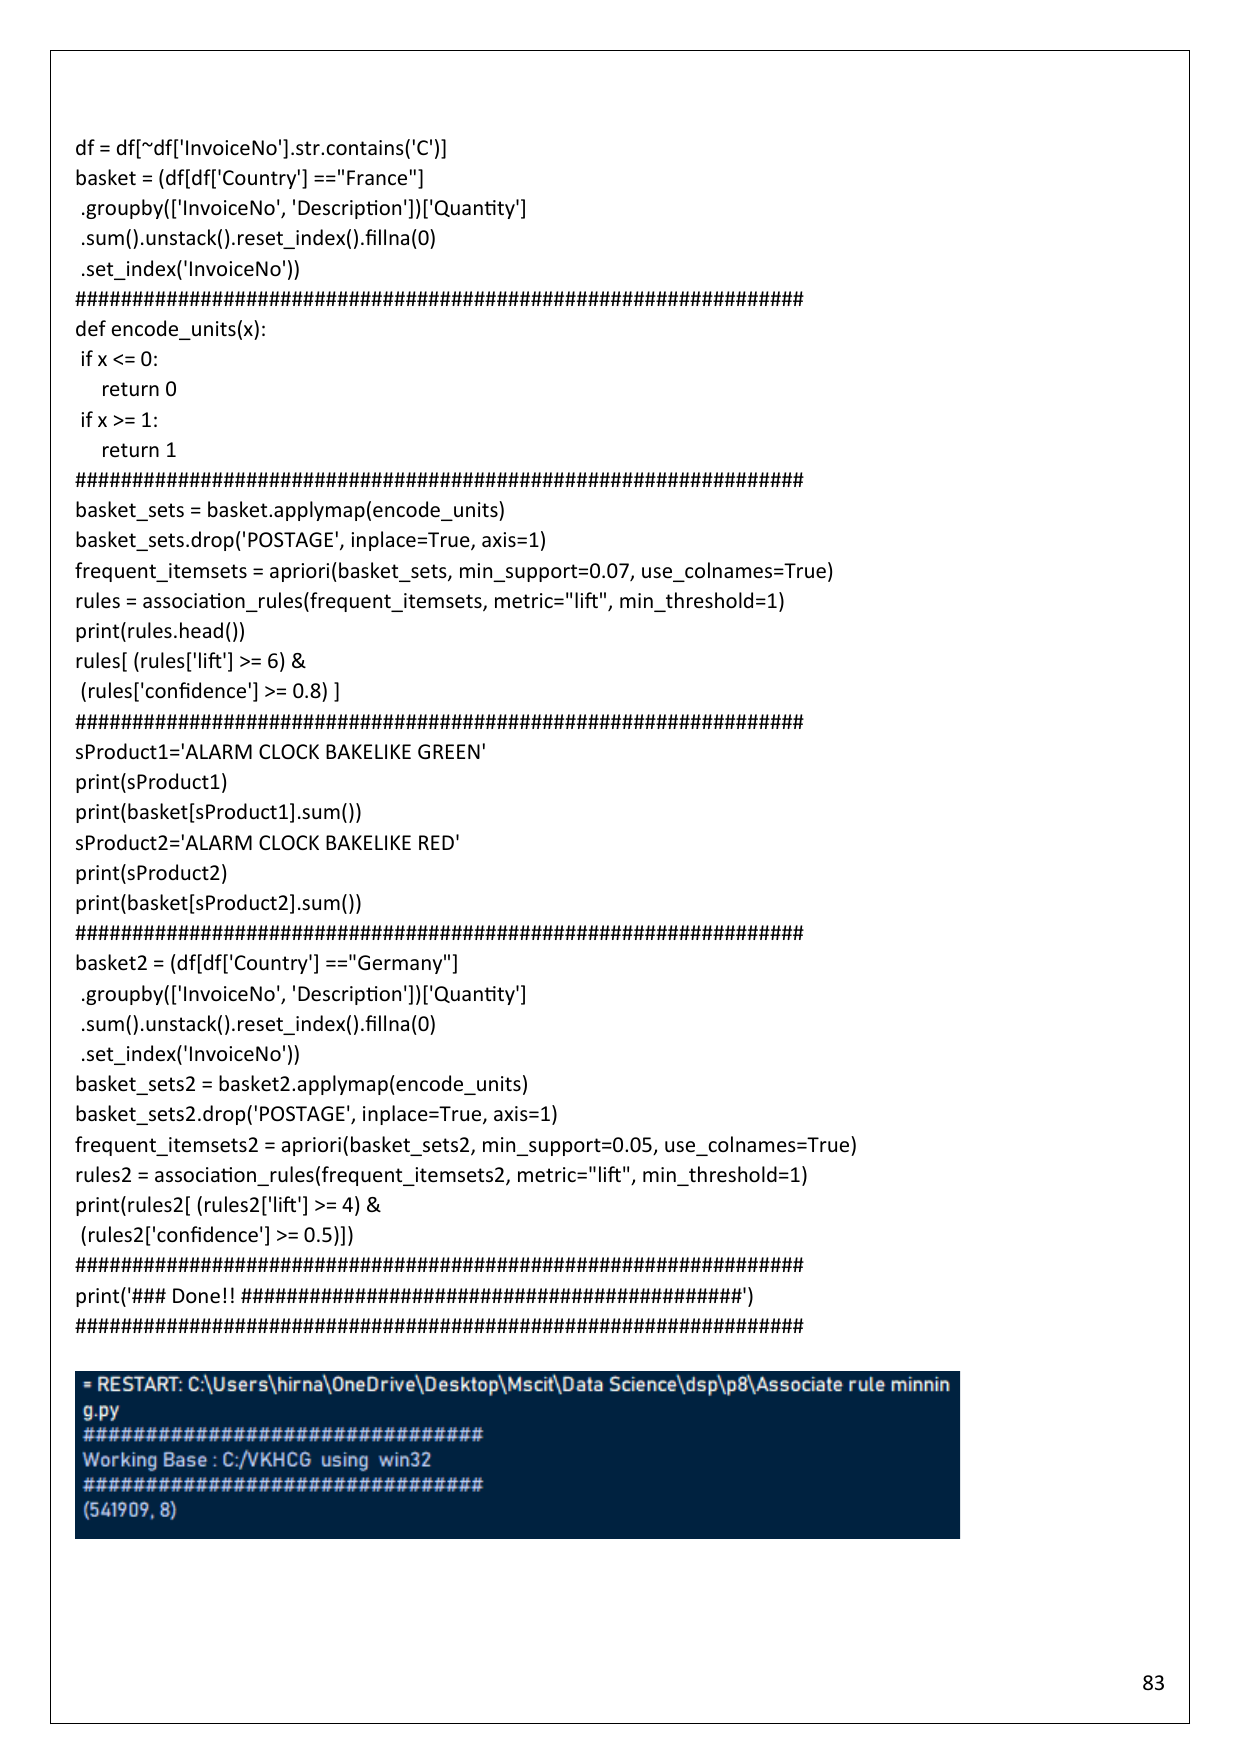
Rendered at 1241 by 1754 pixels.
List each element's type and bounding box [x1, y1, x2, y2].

picture [75, 1371, 961, 1539]
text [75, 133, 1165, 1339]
